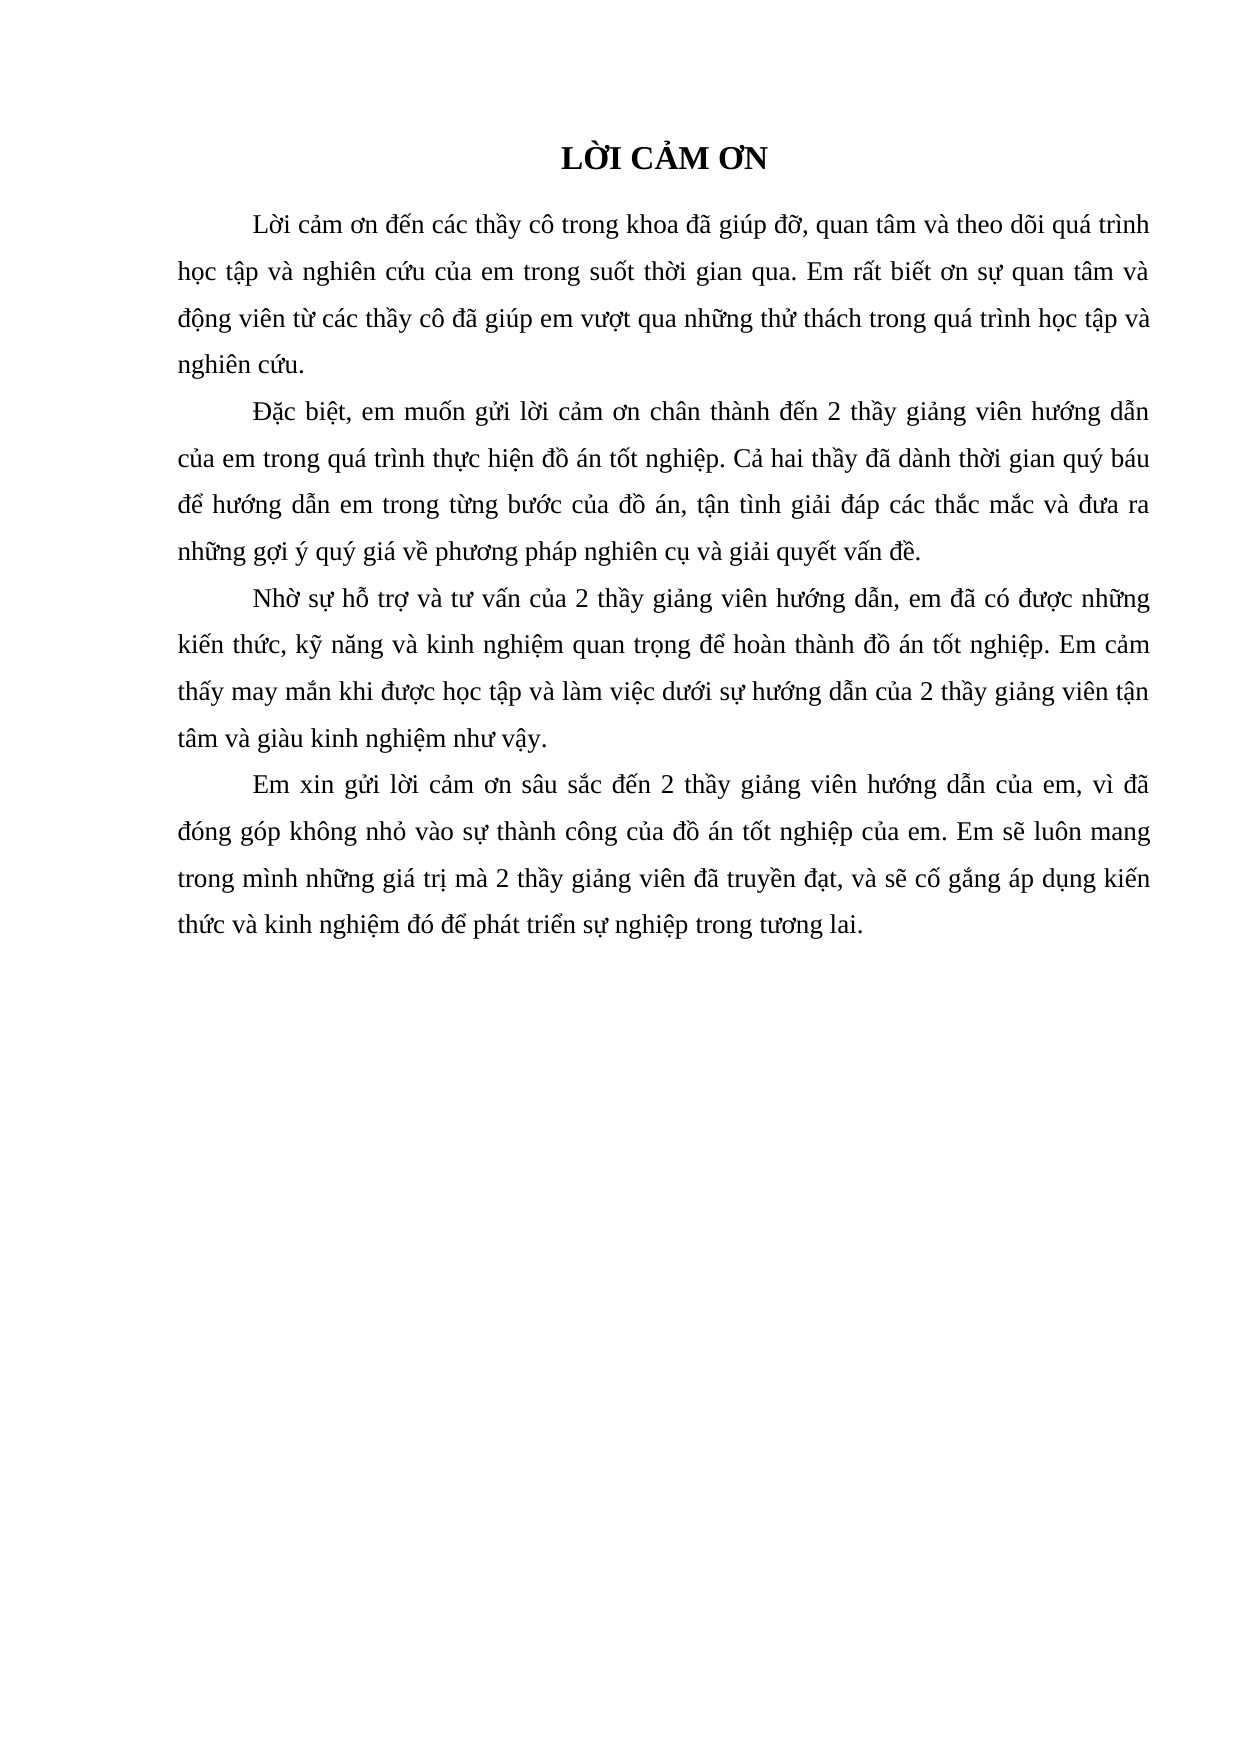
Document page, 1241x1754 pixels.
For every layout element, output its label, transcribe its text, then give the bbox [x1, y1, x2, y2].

text Em xin gửi lời cảm ơn sâu sắc đến 2 thầy giảng viên hướng dẫn của em, vì đã đóng góp không nhỏ vào sự thành công của đồ án tốt nghiệp của em. Em sẽ luôn mang trong mình những giá trị mà 2 thầy giảng viên đã truyền đạt, và sẽ cố gắng áp dụng kiến thức và kinh nghiệm đó để phát triển sự nghiệp trong tương lai. [177, 769, 1152, 940]
text Lời cảm ơn đến các thầy cô trong khoa đã giúp đỡ, quan tâm và theo dõi quá trình học tập và nghiên cứu của em trong suốt thời gian qua. Em rất biết ơn sự quan tâm và động viên từ các thầy cô đã giúp em vượt qua những thử thách trong quá trình học tập và nghiên cứu. [177, 209, 1152, 380]
text Nhờ sự hỗ trợ và tư vấn của 2 thầy giảng viên hướng dẫn, em đã có được những kiến thức, kỹ năng và kinh nghiệm quan trọng để hoàn thành đồ án tốt nghiệp. Em cảm thấy may mắn khi được học tập và làm việc dưới sự hướng dẫn của 2 thầy giảng viên tận tâm và giàu kinh nghiệm như vậy. [177, 582, 1152, 753]
text Đặc biệt, em muốn gửi lời cảm ơn chân thành đến 2 thầy giảng viên hướng dẫn của em trong quá trình thực hiện đồ án tốt nghiệp. Cả hai thầy đã dành thời gian quý báu để hướng dẫn em trong từng bước của đồ án, tận tình giải đáp các thắc mắc và đưa ra những gợi ý quý giá về phương pháp nghiên cụ và giải quyết vấn đề. [177, 395, 1152, 566]
subtitle LỜI CẢM ƠN [177, 139, 1152, 177]
